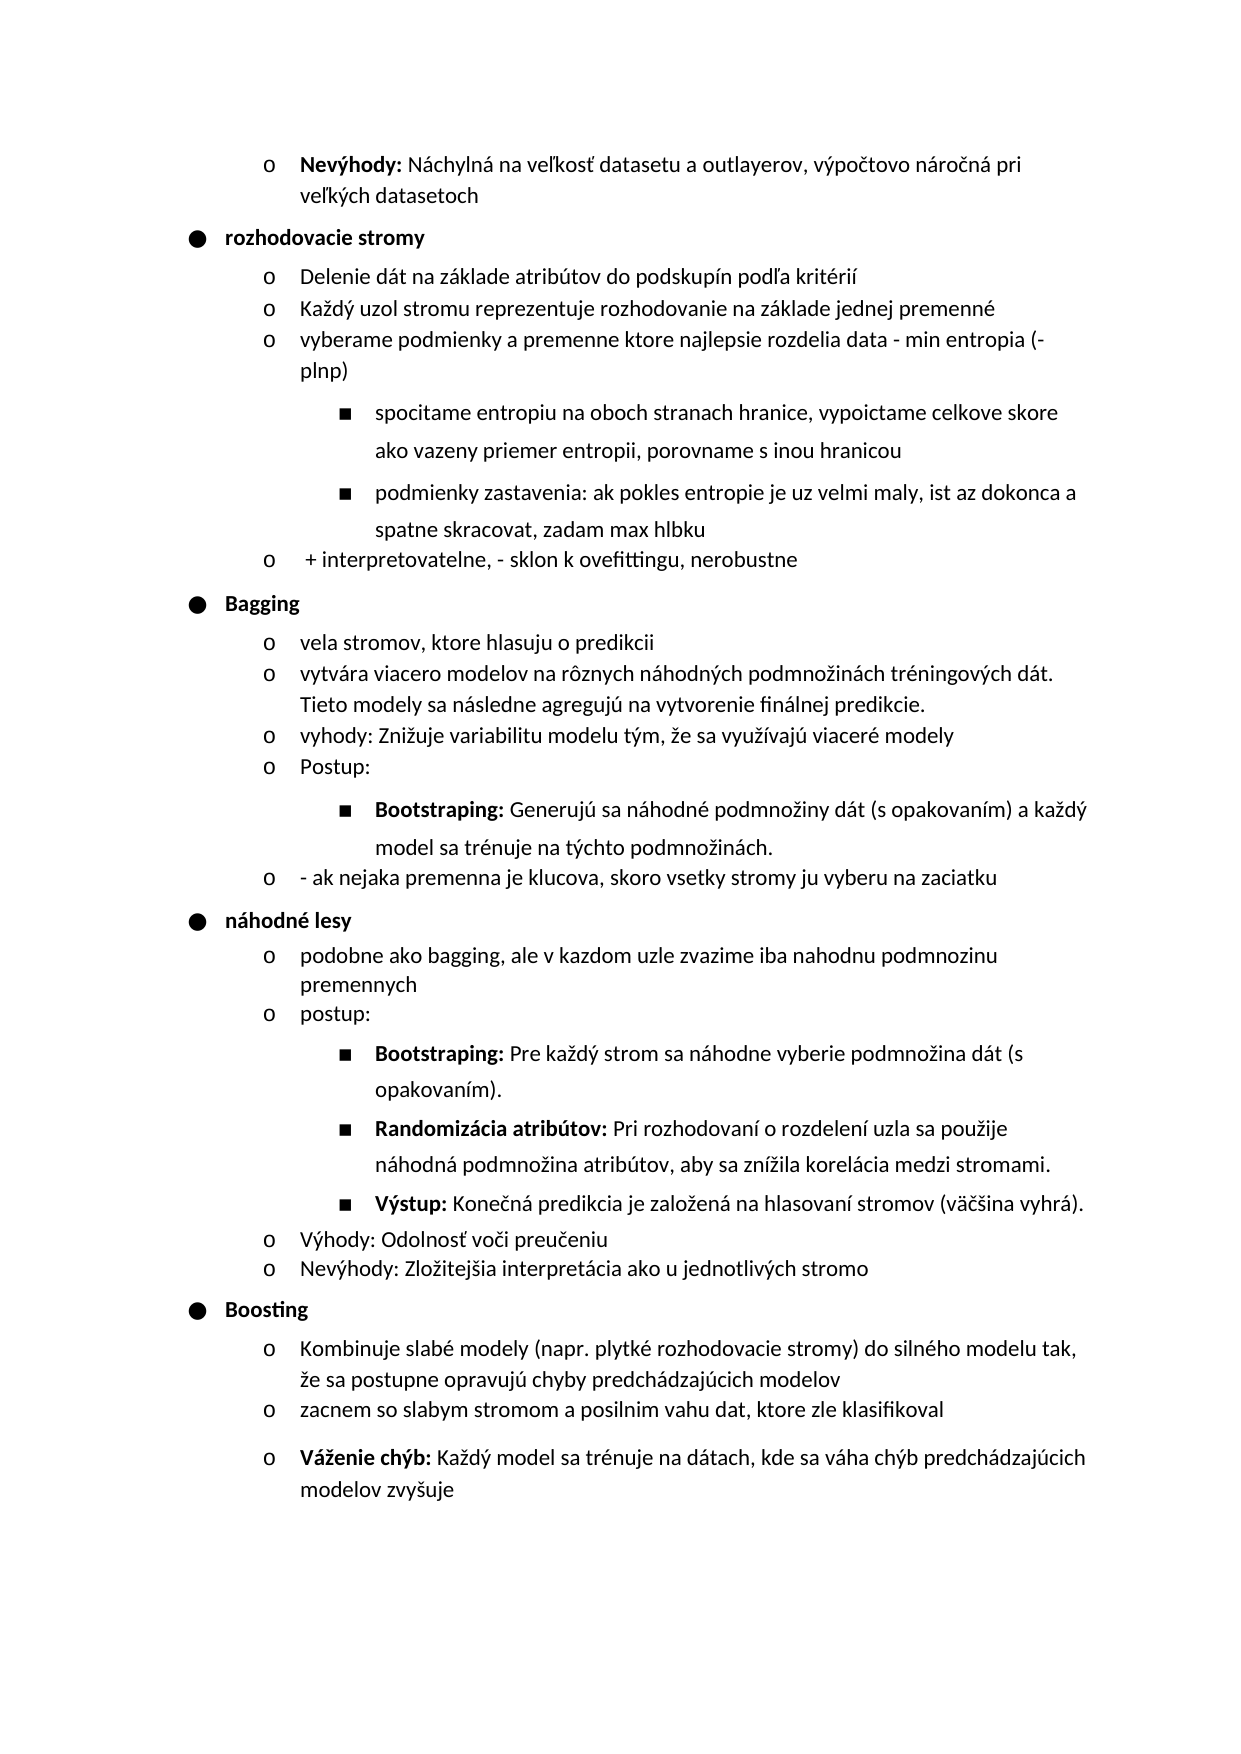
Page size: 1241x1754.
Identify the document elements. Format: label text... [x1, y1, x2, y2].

list Postup: [262, 752, 1090, 781]
list - ak nejaka premenna je klucova, skoro vsetky stromy ju vyberu na zaciatku [262, 863, 1090, 892]
list Výstup: Konečná predikcia je založená na hlasovaní stromov (väčšina vyhrá). [337, 1178, 1090, 1225]
list Kombinuje slabé modely (napr. plytké rozhodovacie stromy) do silného modelu tak, že sa postupne opravujú chyby predchádzajúcich modelov [262, 1334, 1090, 1393]
list Randomizácia atribútov: Pri rozhodovaní o rozdelení uzla sa použije náhodná podmnožina atribútov, aby sa znížila korelácia medzi stromami. [337, 1103, 1090, 1178]
list Boosting [187, 1283, 1090, 1330]
list zacnem so slabym stromom a posilnim vahu dat, ktore zle klasifikoval [262, 1395, 1090, 1424]
list vyberame podmienky a premenne ktore najlepsie rozdelia data - min entropia (-plnp) [262, 325, 1090, 384]
list podmienky zastavenia: ak pokles entropie je uz velmi maly, ist az dokonca a spatne skracovat, zadam max hlbku [337, 466, 1090, 543]
list Bootstraping: Generujú sa náhodné podmnožiny dát (s opakovaním) a každý model sa trénuje na týchto podmnožinách. [337, 784, 1090, 861]
list vytvára viacero modelov na rôznych náhodných podmnožinách tréningových dát. Tieto modely sa následne agregujú na vytvorenie finálnej predikcie. [262, 659, 1090, 718]
list Delenie dát na základe atribútov do podskupín podľa kritérií [262, 262, 1090, 291]
list + interpretovatelne, - sklon k ovefittingu, nerobustne [262, 546, 1090, 575]
list Každý uzol stromu reprezentuje rozhodovanie na základe jednej premenné [262, 294, 1090, 323]
list náhodné lesy [187, 894, 1090, 941]
list Nevýhody: Náchylná na veľkosť datasetu a outlayerov, výpočtovo náročná pri veľkých datasetoch [262, 150, 1090, 209]
list Nevýhody: Zložitejšia interpretácia ako u jednotlivých stromo [262, 1254, 1090, 1283]
list spocitame entropiu na oboch stranach hranice, vypoictame celkove skore ako vazeny priemer entropii, porovname s inou hranicou [337, 387, 1090, 464]
list Bagging [187, 577, 1090, 624]
list vyhody: Znižuje variabilitu modelu tým, že sa využívajú viaceré modely [262, 721, 1090, 750]
list Bootstraping: Pre každý strom sa náhodne vyberie podmnožina dát (s opakovaním). [337, 1028, 1090, 1103]
list Výhody: Odolnosť voči preučeniu [262, 1225, 1090, 1254]
list podobne ako bagging, ale v kazdom uzle zvazime iba nahodnu podmnozinu premennych [262, 941, 1090, 999]
list postup: [262, 999, 1090, 1028]
list rozhodovacie stromy [187, 212, 1090, 258]
list vela stromov, ktore hlasuju o predikcii [262, 628, 1090, 657]
list Váženie chýb: Každý model sa trénuje na dátach, kde sa váha chýb predchádzajúcich modelov zvyšuje [262, 1443, 1090, 1503]
